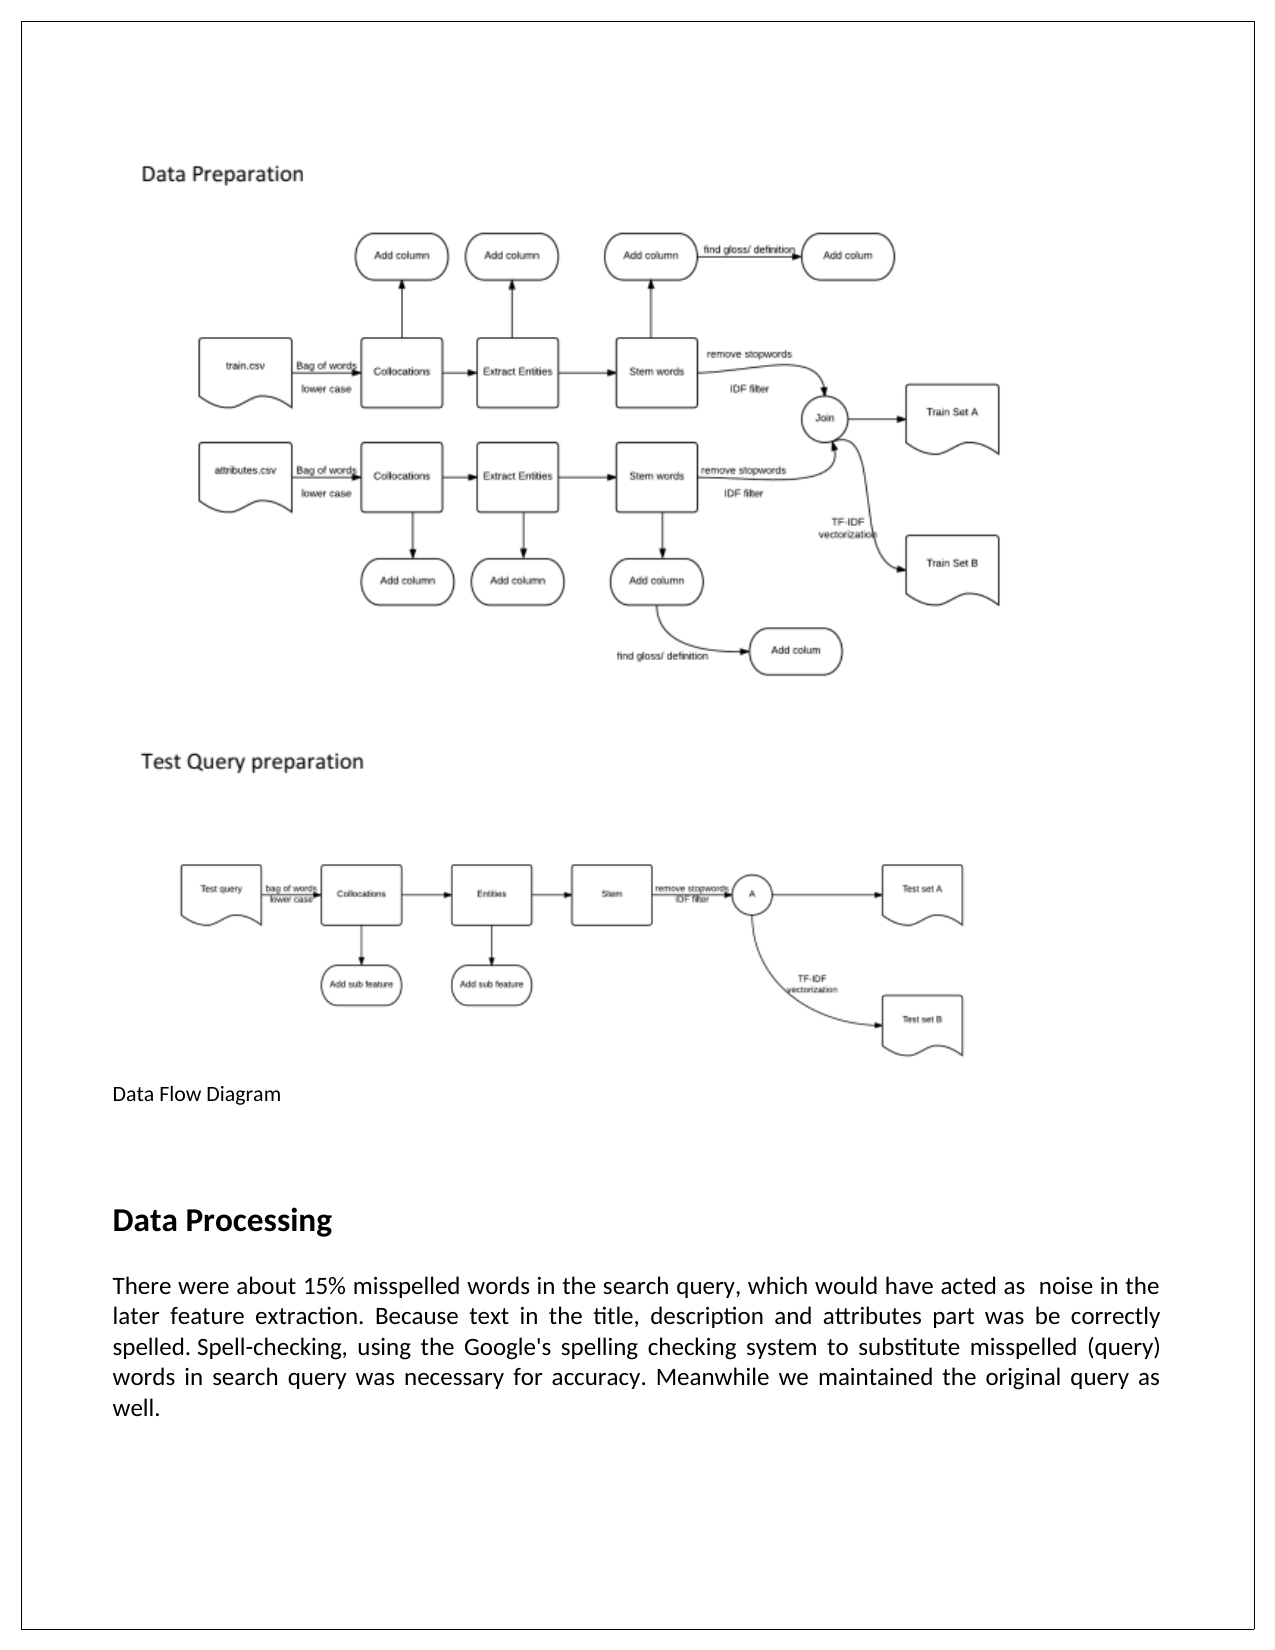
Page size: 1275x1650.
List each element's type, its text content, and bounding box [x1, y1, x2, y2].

text There were about 15% misspelled words in the search query, which would have acted as noise in the later feature extraction. Because text in the title, description and attributes part was be correctly spelled. Spell-checking, using the Google's spelling checking system to substitute misspelled (query) words in search query was necessary for accuracy. Meanwhile we maintained the original query as well. [112, 1270, 1162, 1422]
text Data Flow Diagram [112, 1080, 1162, 1107]
text Data Processing [112, 1198, 1162, 1239]
